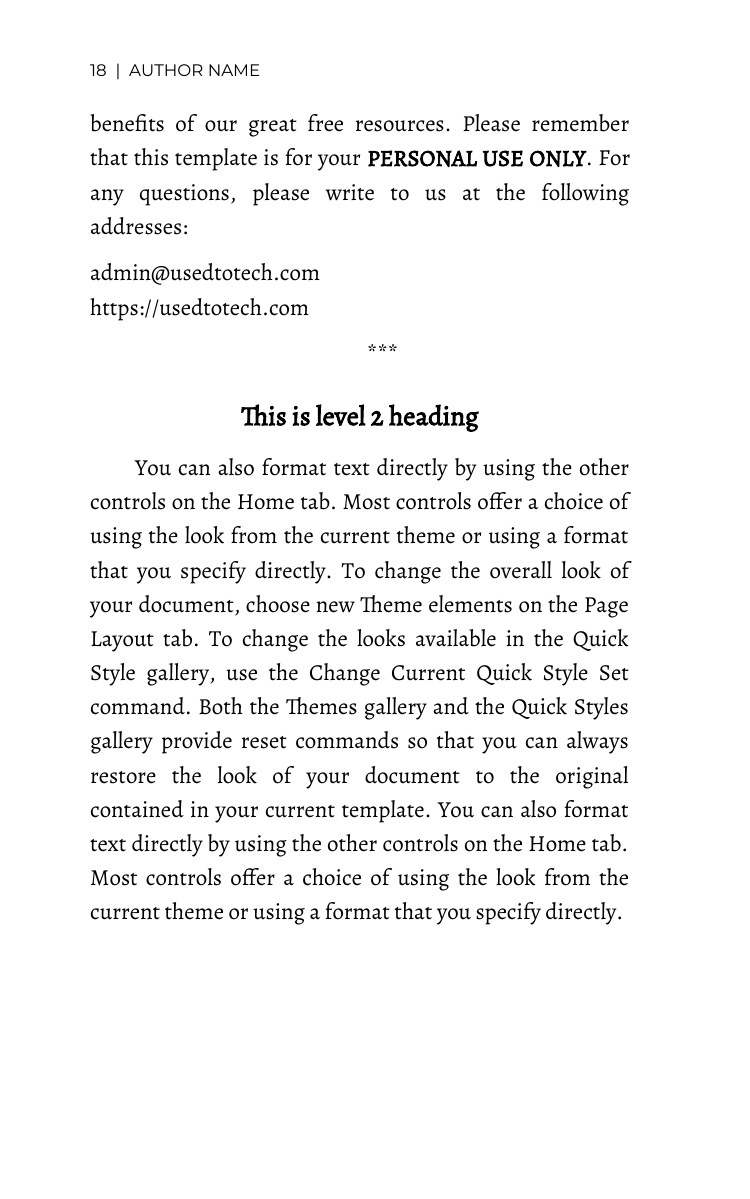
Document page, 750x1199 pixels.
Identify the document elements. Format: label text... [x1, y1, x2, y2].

subtitle This is level 2 heading [90, 397, 630, 434]
text https://usedtotech.com [90, 292, 630, 323]
text You can also format text directly by using the other controls on the Home tab. Most controls offer a choice of using the look from the current theme or using a format that you specify directly. To change the overall look of your document, choose new Theme elements on the Page Layout tab. To change the looks available in the Quick Style gallery, use the Change Current Quick Style Set command. Both the Themes gallery and the Quick Styles gallery provide reset commands so that you can always restore the look of your document to the original contained in your current template. You can also format text directly by using the other controls on the Home tab. Most controls offer a choice of using the look from the current theme or using a format that you specify directly. [90, 452, 630, 928]
text *** [90, 338, 630, 369]
text admin@usedtotech.com [90, 257, 630, 288]
